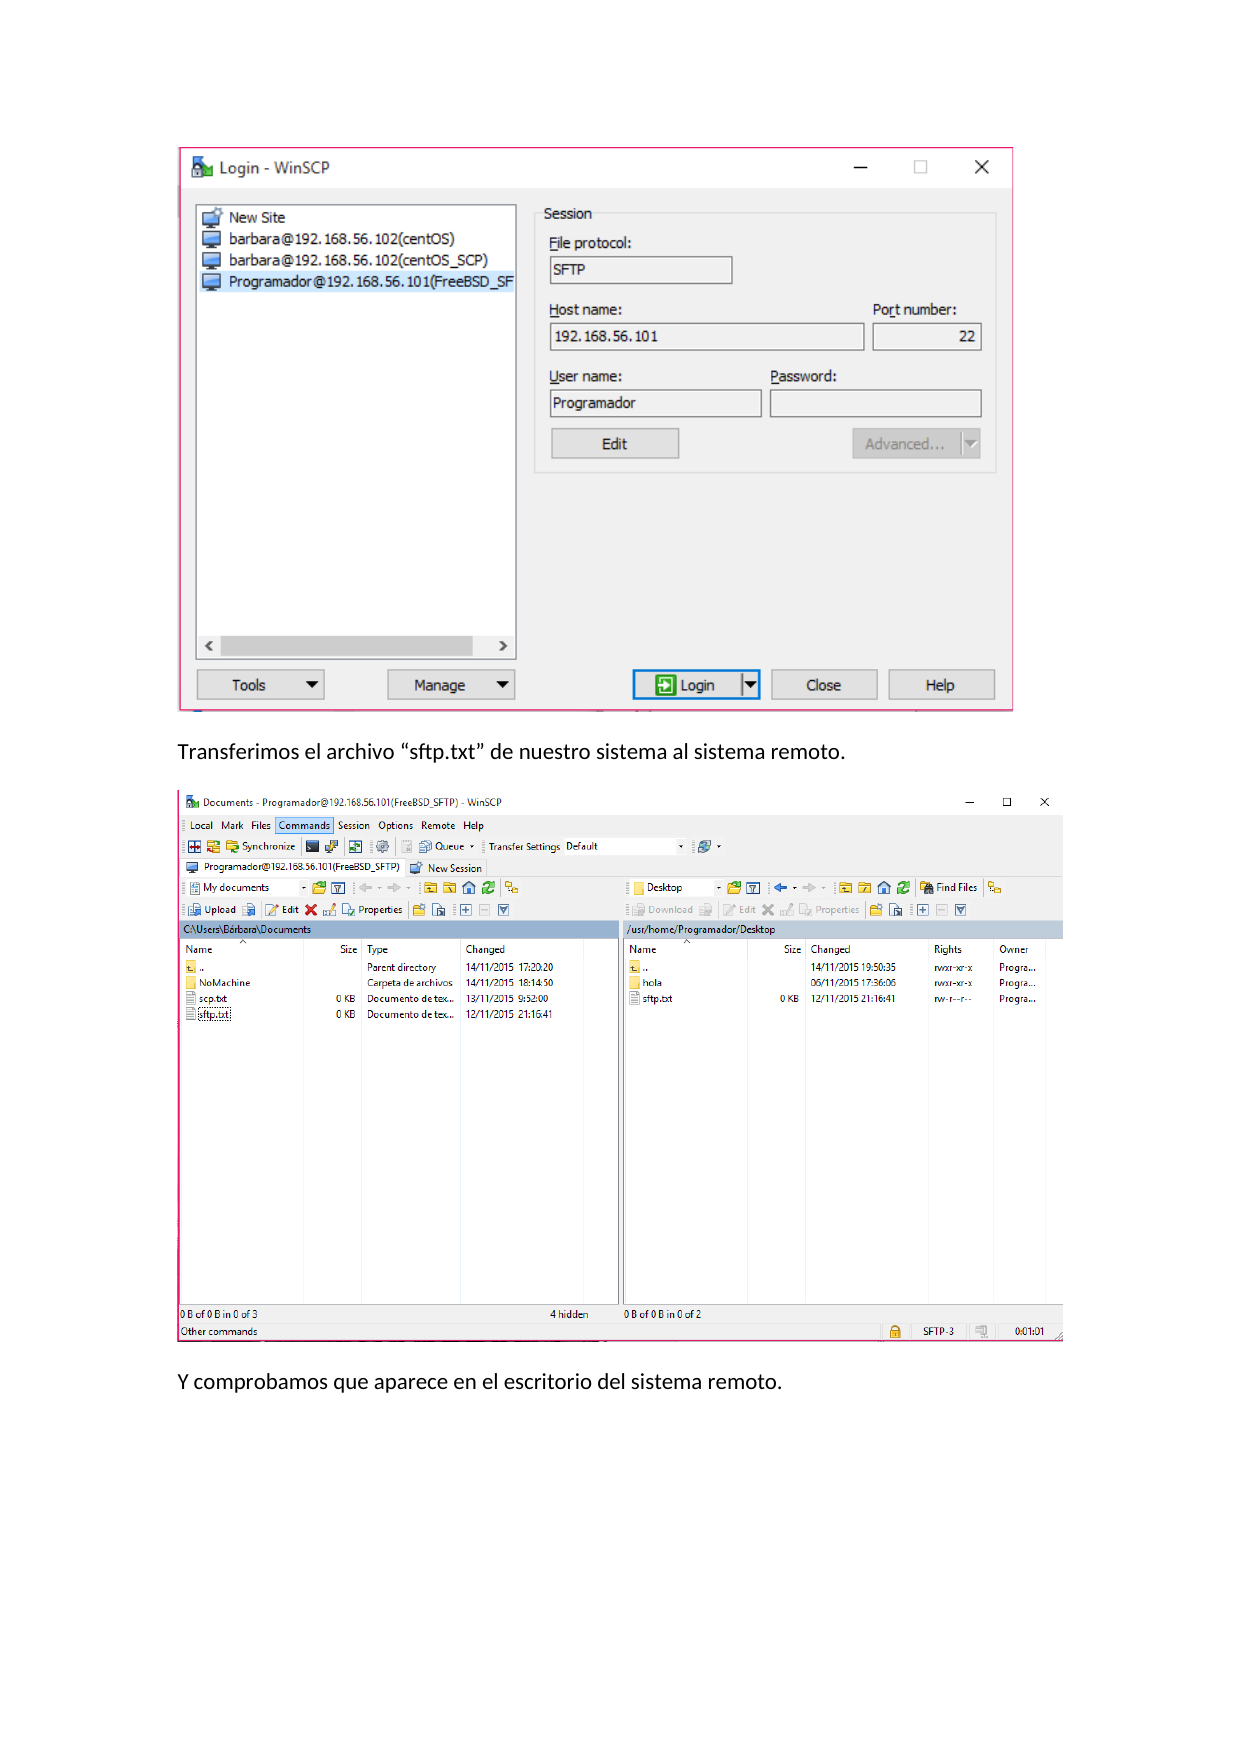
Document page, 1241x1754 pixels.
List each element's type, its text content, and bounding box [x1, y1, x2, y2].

picture [177, 790, 1063, 1342]
picture [177, 147, 1014, 712]
text Transferimos el archivo “sftp.txt” de nuestro sistema al sistema remoto. [177, 737, 1063, 765]
text Y comprobamos que aparece en el escritorio del sistema remoto. [177, 1367, 1063, 1395]
